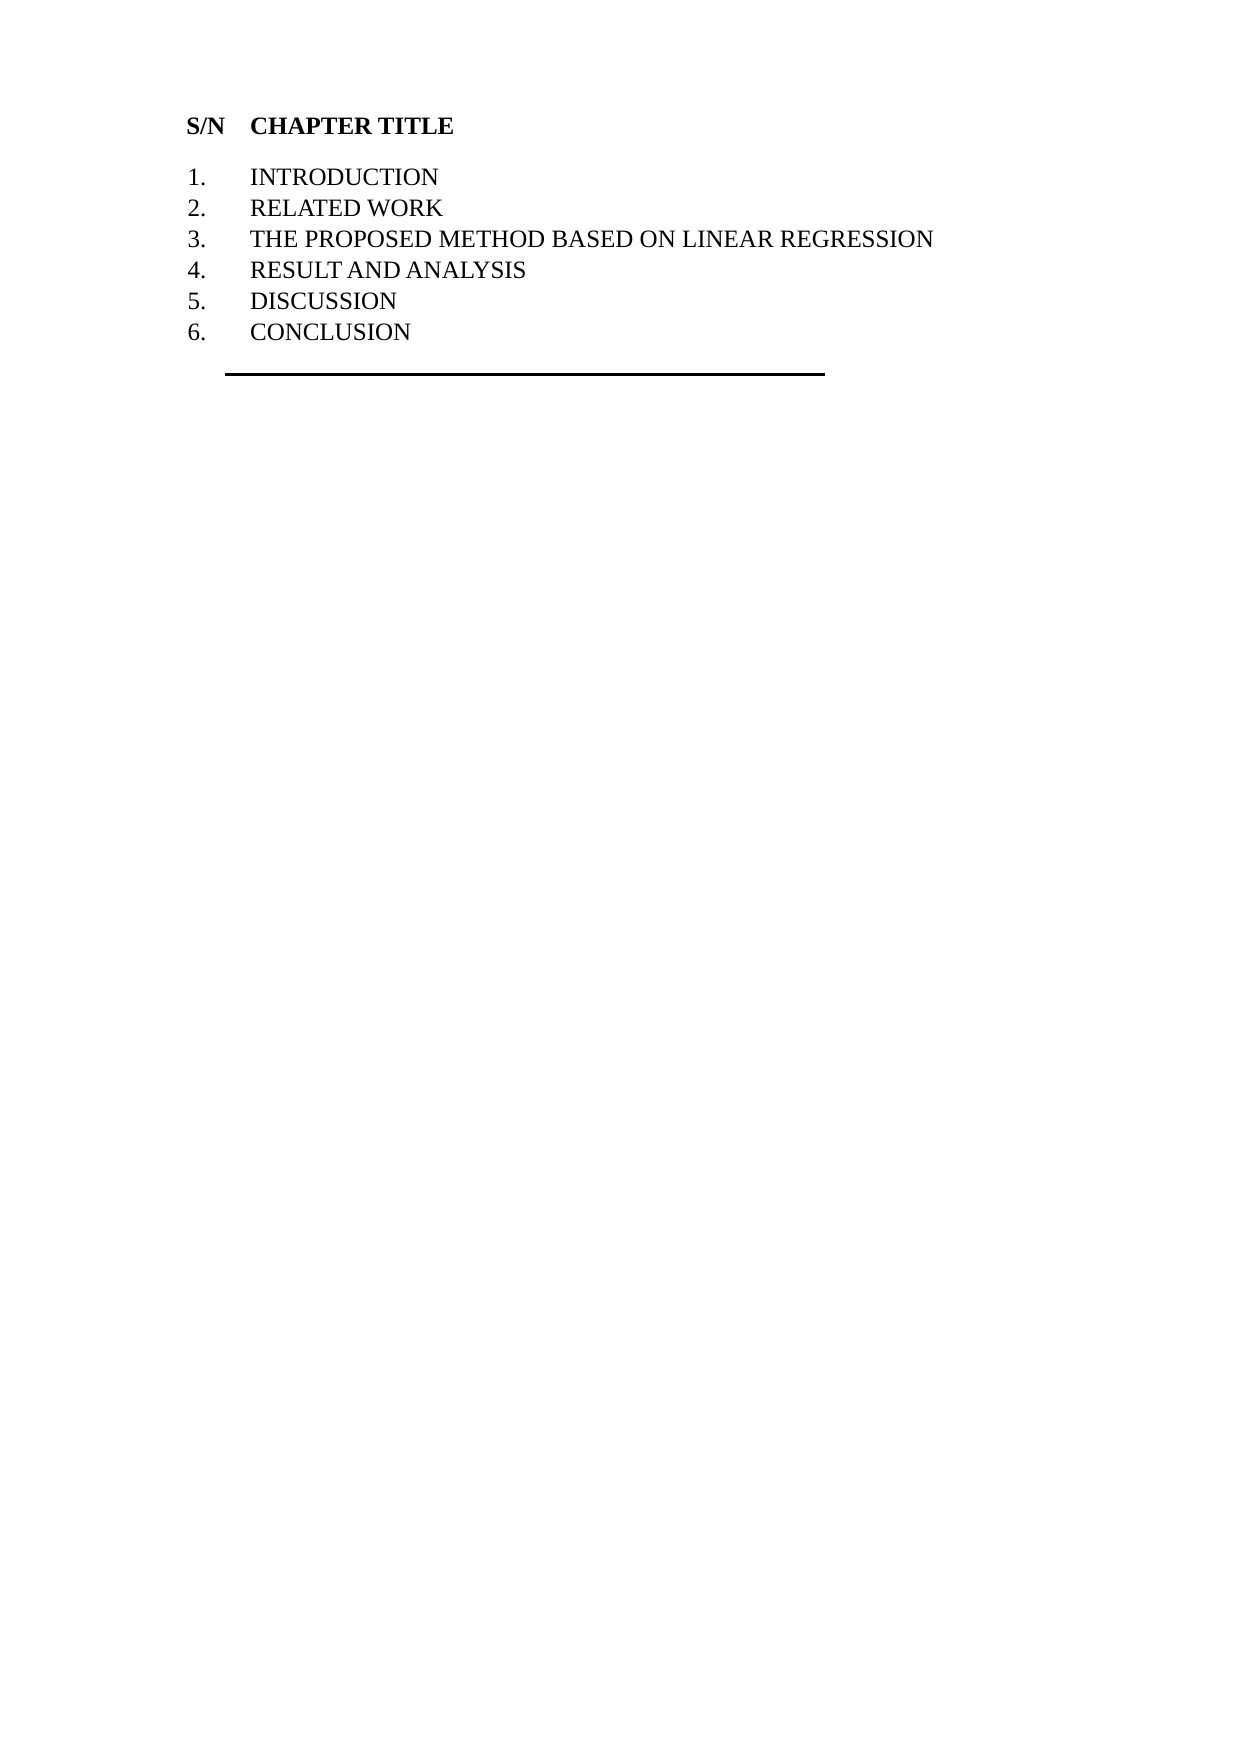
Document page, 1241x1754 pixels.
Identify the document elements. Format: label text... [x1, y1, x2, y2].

list RELATED WORK [187, 193, 1124, 222]
list DISCUSSION [187, 286, 1124, 315]
text S/N CHAPTER TITLE [148, 111, 1124, 140]
list INTRODUCTION [187, 162, 1124, 191]
list THE PROPOSED METHOD BASED ON LINEAR REGRESSION [187, 224, 1124, 253]
list RESULT AND ANALYSIS [187, 255, 1124, 284]
list CONCLUSION [187, 317, 1124, 346]
